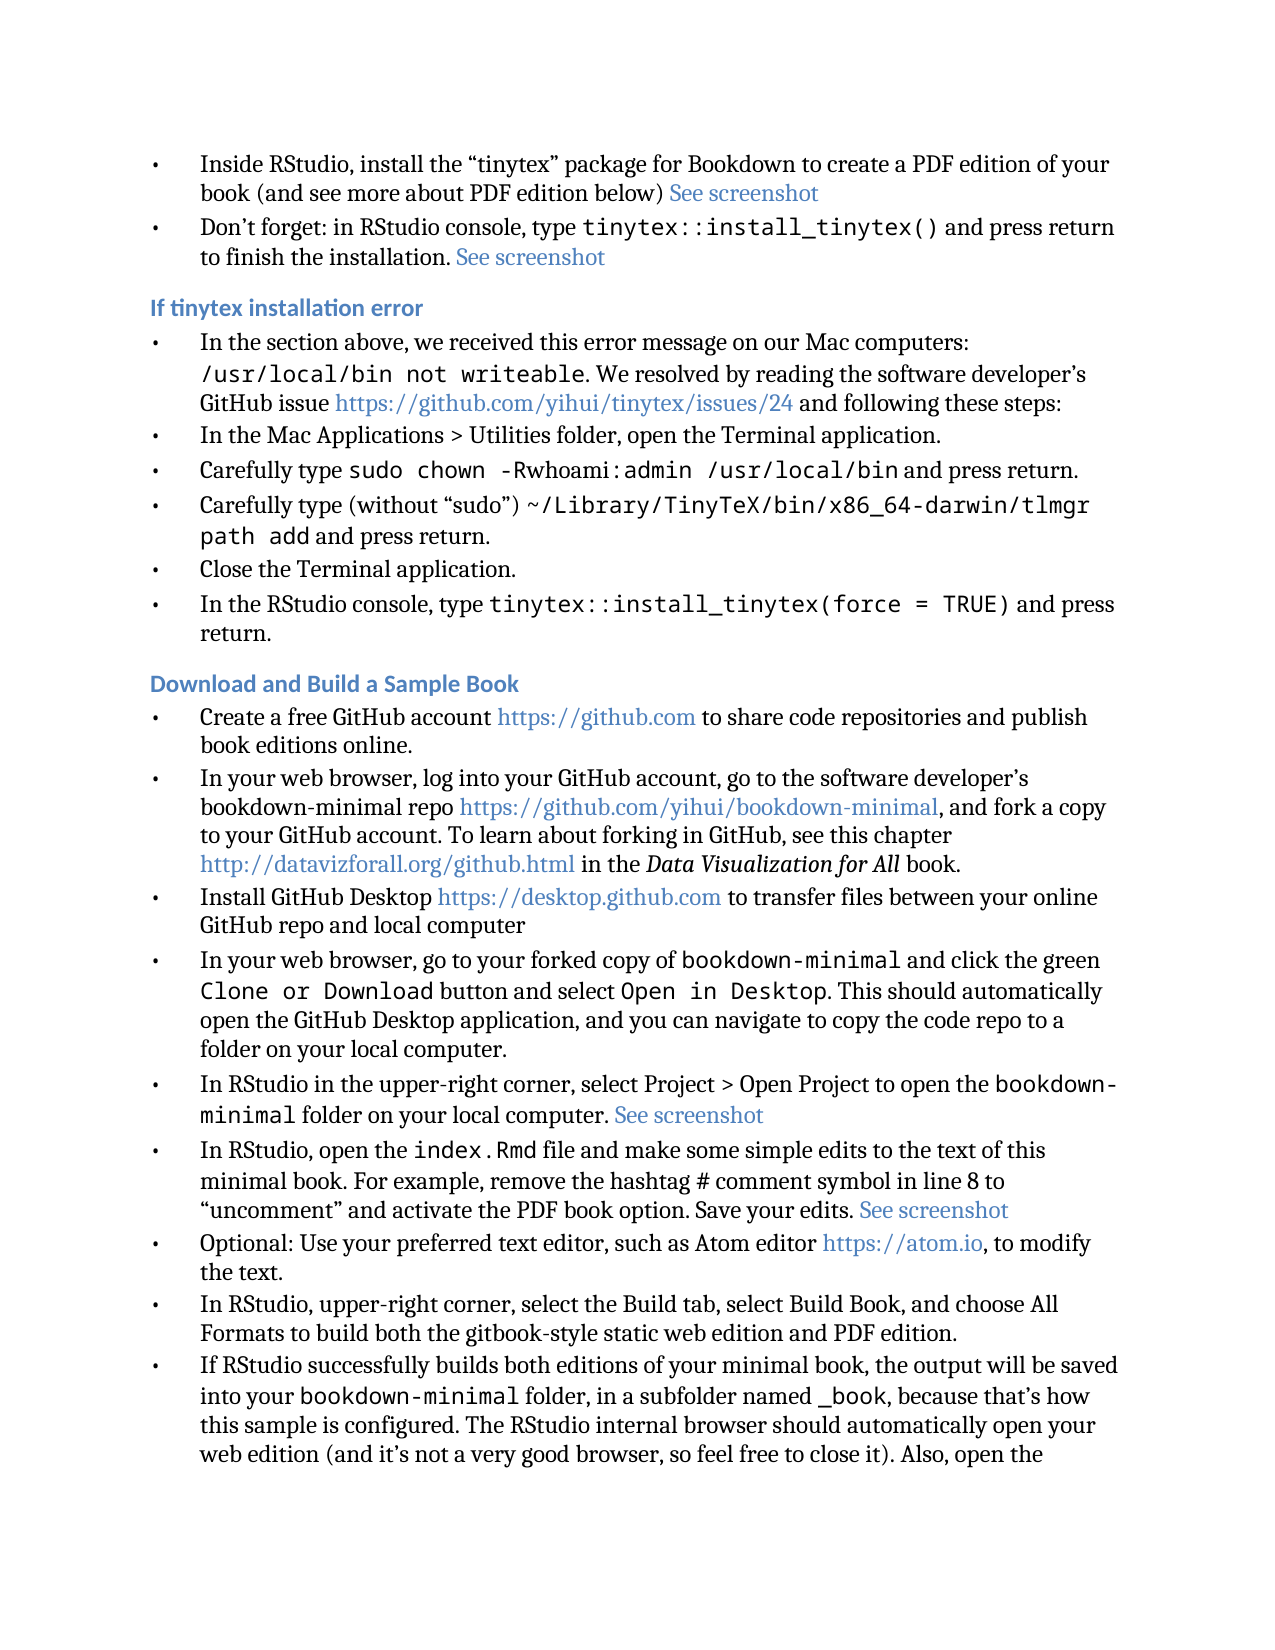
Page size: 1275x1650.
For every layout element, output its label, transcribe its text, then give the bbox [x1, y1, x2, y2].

list In the Mac Applications > Utilities folder, open the Terminal application. [150, 421, 1125, 450]
list In your web browser, go to your forked copy of bookdown-minimal and click the green Clone or Download button and select Open in Desktop. This should automatically open the GitHub Desktop application, and you can navigate to copy the code repo to a folder on your local computer. [150, 944, 1125, 1064]
list In RStudio, open the index.Rmd file and make some simple edits to the text of this minimal book. For example, remove the hashtag # comment symbol in line 8 to “uncomment” and activate the PDF book option. Save your edits. See screenshot [150, 1134, 1125, 1225]
subtitle Download and Build a Sample Book [150, 668, 1125, 699]
list Inside RStudio, install the “tinytex” package for Bookdown to create a PDF edition of your book (and see more about PDF edition below) See screenshot [150, 150, 1125, 207]
list Close the Terminal application. [150, 555, 1125, 584]
subtitle If tinytex installation error [150, 292, 1125, 323]
list Install GitHub Desktop https://desktop.github.com to transfer files between your online GitHub repo and local computer [150, 883, 1125, 940]
list Carefully type (without “sudo”) ~/Library/TinyTeX/bin/x86_64-darwin/tlmgr path add and press return. [150, 489, 1125, 551]
list In RStudio in the upper-right corner, select Project > Open Project to open the bookdown-minimal folder on your local computer. See screenshot [150, 1068, 1125, 1130]
list Carefully type sudo chown -Rwhoami:admin /usr/local/bin and press return. [150, 454, 1125, 485]
list Optional: Use your preferred text editor, such as Atom editor https://atom.io, to modify the text. [150, 1229, 1125, 1286]
list In the RStudio console, type tinytex::install_tinytex(force = TRUE) and press return. [150, 588, 1125, 648]
list Don’t forget: in RStudio console, type tinytex::install_tinytex() and press return to finish the installation. See screenshot [150, 211, 1125, 271]
list In the section above, we received this error message on our Mac computers: /usr/local/bin not writeable. We resolved by reading the software developer’s GitHub issue https://github.com/yihui/tinytex/issues/24 and following these steps: [150, 326, 1125, 418]
list Create a free GitHub account https://github.com to share code repositories and publish book editions online. [150, 703, 1125, 760]
list In RStudio, upper-right corner, select the Build tab, select Build Book, and choose All Formats to build both the gitbook-style static web edition and PDF edition. [150, 1290, 1125, 1348]
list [150, 1351, 1125, 1469]
list In your web browser, log into your GitHub account, go to the software developer’s bookdown-minimal repo https://github.com/yihui/bookdown-minimal, and fork a copy to your GitHub account. To learn about forking in GitHub, see this chapter http://datavizforall.org/github.html in the Data Visualization for All book. [150, 764, 1125, 879]
